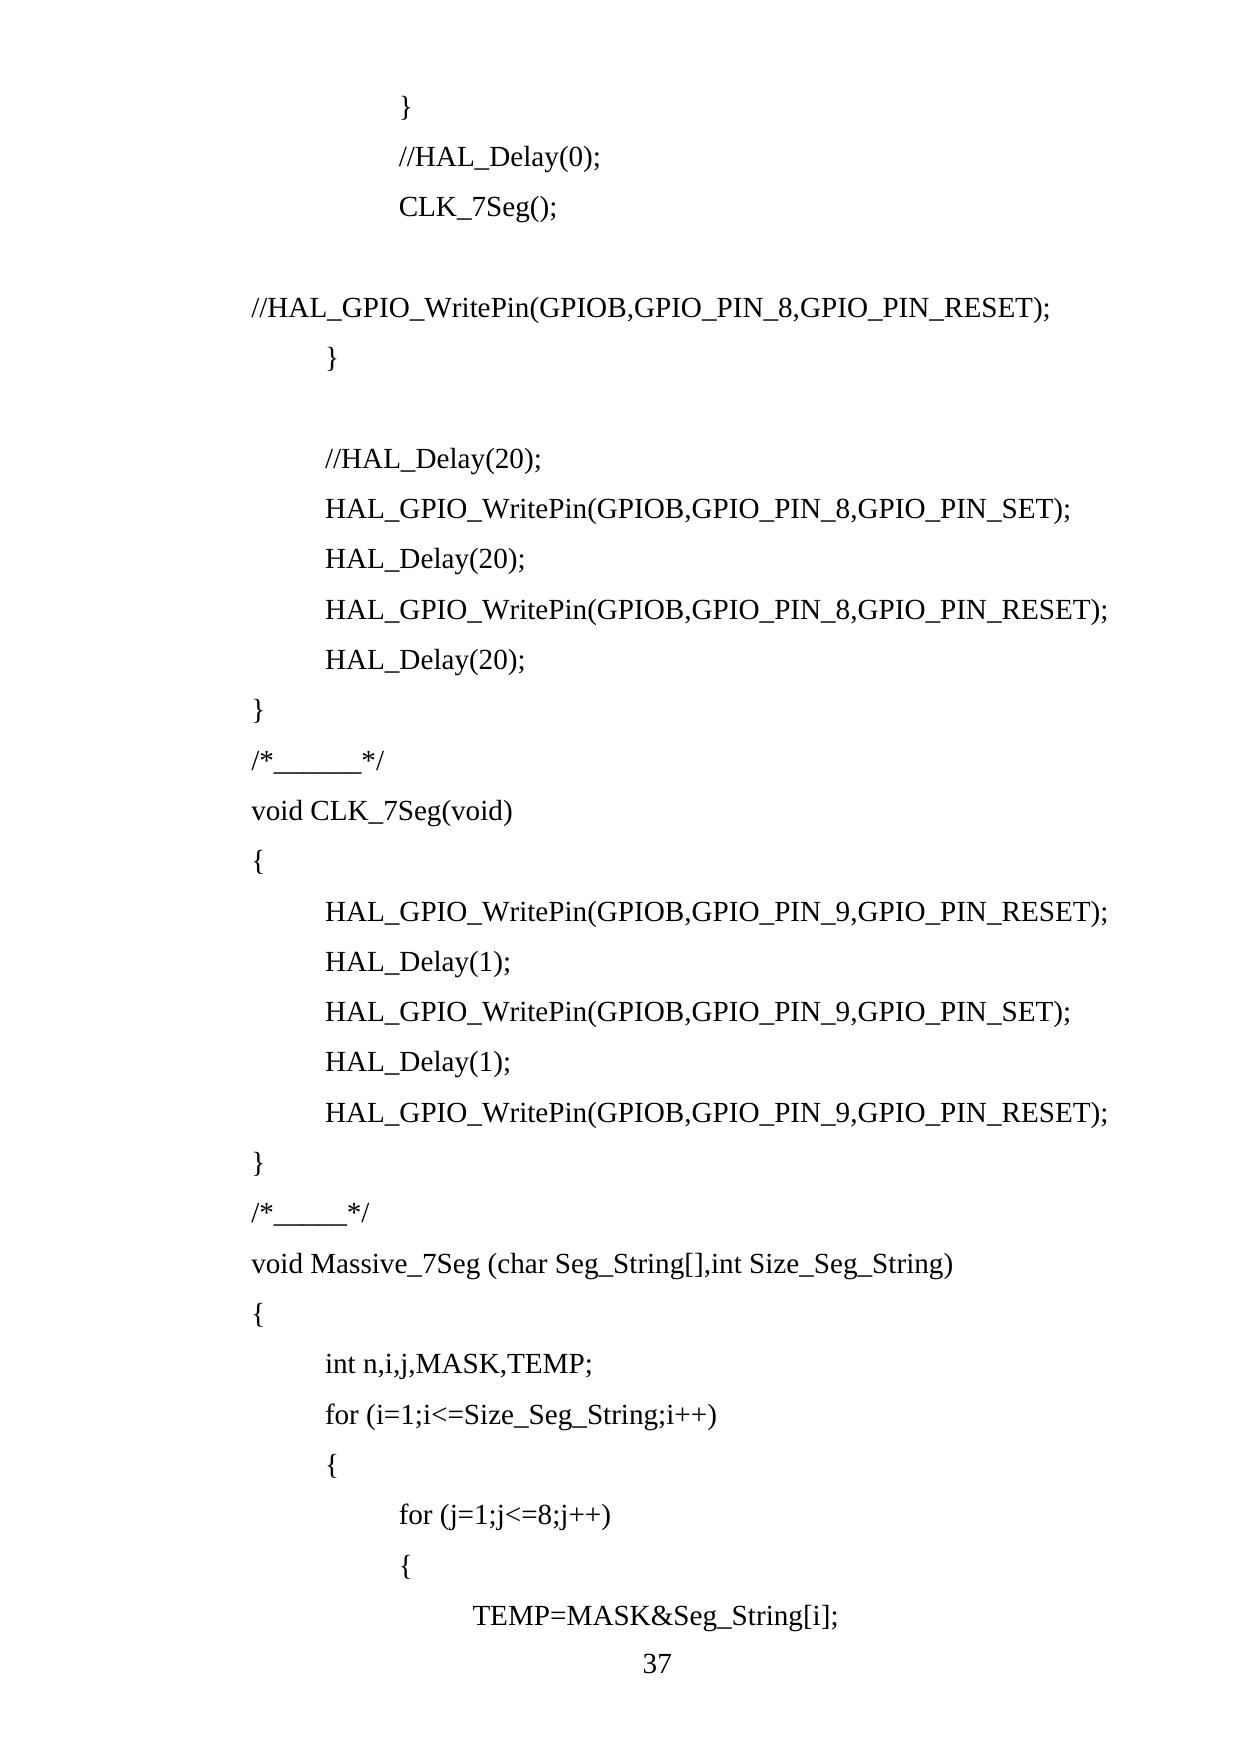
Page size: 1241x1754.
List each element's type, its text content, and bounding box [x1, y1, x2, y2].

text void CLK_7Seg(void) [177, 793, 1137, 827]
text { [177, 1548, 1137, 1581]
text HAL_Delay(1); [177, 1044, 1137, 1078]
text } [177, 692, 1137, 726]
text TEMP=MASK&Seg_String[i]; [177, 1598, 1137, 1632]
text { [177, 1296, 1137, 1330]
text //HAL_GPIO_WritePin(GPIOB,GPIO_PIN_8,GPIO_PIN_RESET); [177, 239, 1137, 323]
text CLK_7Seg(); [177, 189, 1137, 223]
text HAL_Delay(20); [177, 541, 1137, 575]
text for (i=1;i<=Size_Seg_String;i++) [177, 1397, 1137, 1430]
text { [177, 843, 1137, 877]
text HAL_GPIO_WritePin(GPIOB,GPIO_PIN_8,GPIO_PIN_RESET); [177, 592, 1137, 625]
text for (j=1;j<=8;j++) [177, 1497, 1137, 1531]
text //HAL_Delay(0); [177, 139, 1137, 172]
text HAL_Delay(20); [177, 642, 1137, 676]
text HAL_GPIO_WritePin(GPIOB,GPIO_PIN_9,GPIO_PIN_RESET); [177, 1095, 1137, 1128]
text } [177, 89, 1137, 122]
text HAL_GPIO_WritePin(GPIOB,GPIO_PIN_9,GPIO_PIN_RESET); [177, 894, 1137, 927]
text int n,i,j,MASK,TEMP; [177, 1346, 1137, 1380]
text /*_____*/ [177, 1196, 1137, 1229]
text void Massive_7Seg (char Seg_String[],int Size_Seg_String) [177, 1246, 1137, 1279]
text { [177, 1447, 1137, 1481]
text //HAL_Delay(20); [177, 441, 1137, 474]
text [177, 491, 1137, 525]
text } [177, 340, 1137, 374]
text } [177, 1145, 1137, 1179]
text HAL_GPIO_WritePin(GPIOB,GPIO_PIN_9,GPIO_PIN_SET); [177, 994, 1137, 1028]
text HAL_Delay(1); [177, 944, 1137, 977]
text /*______*/ [177, 743, 1137, 776]
